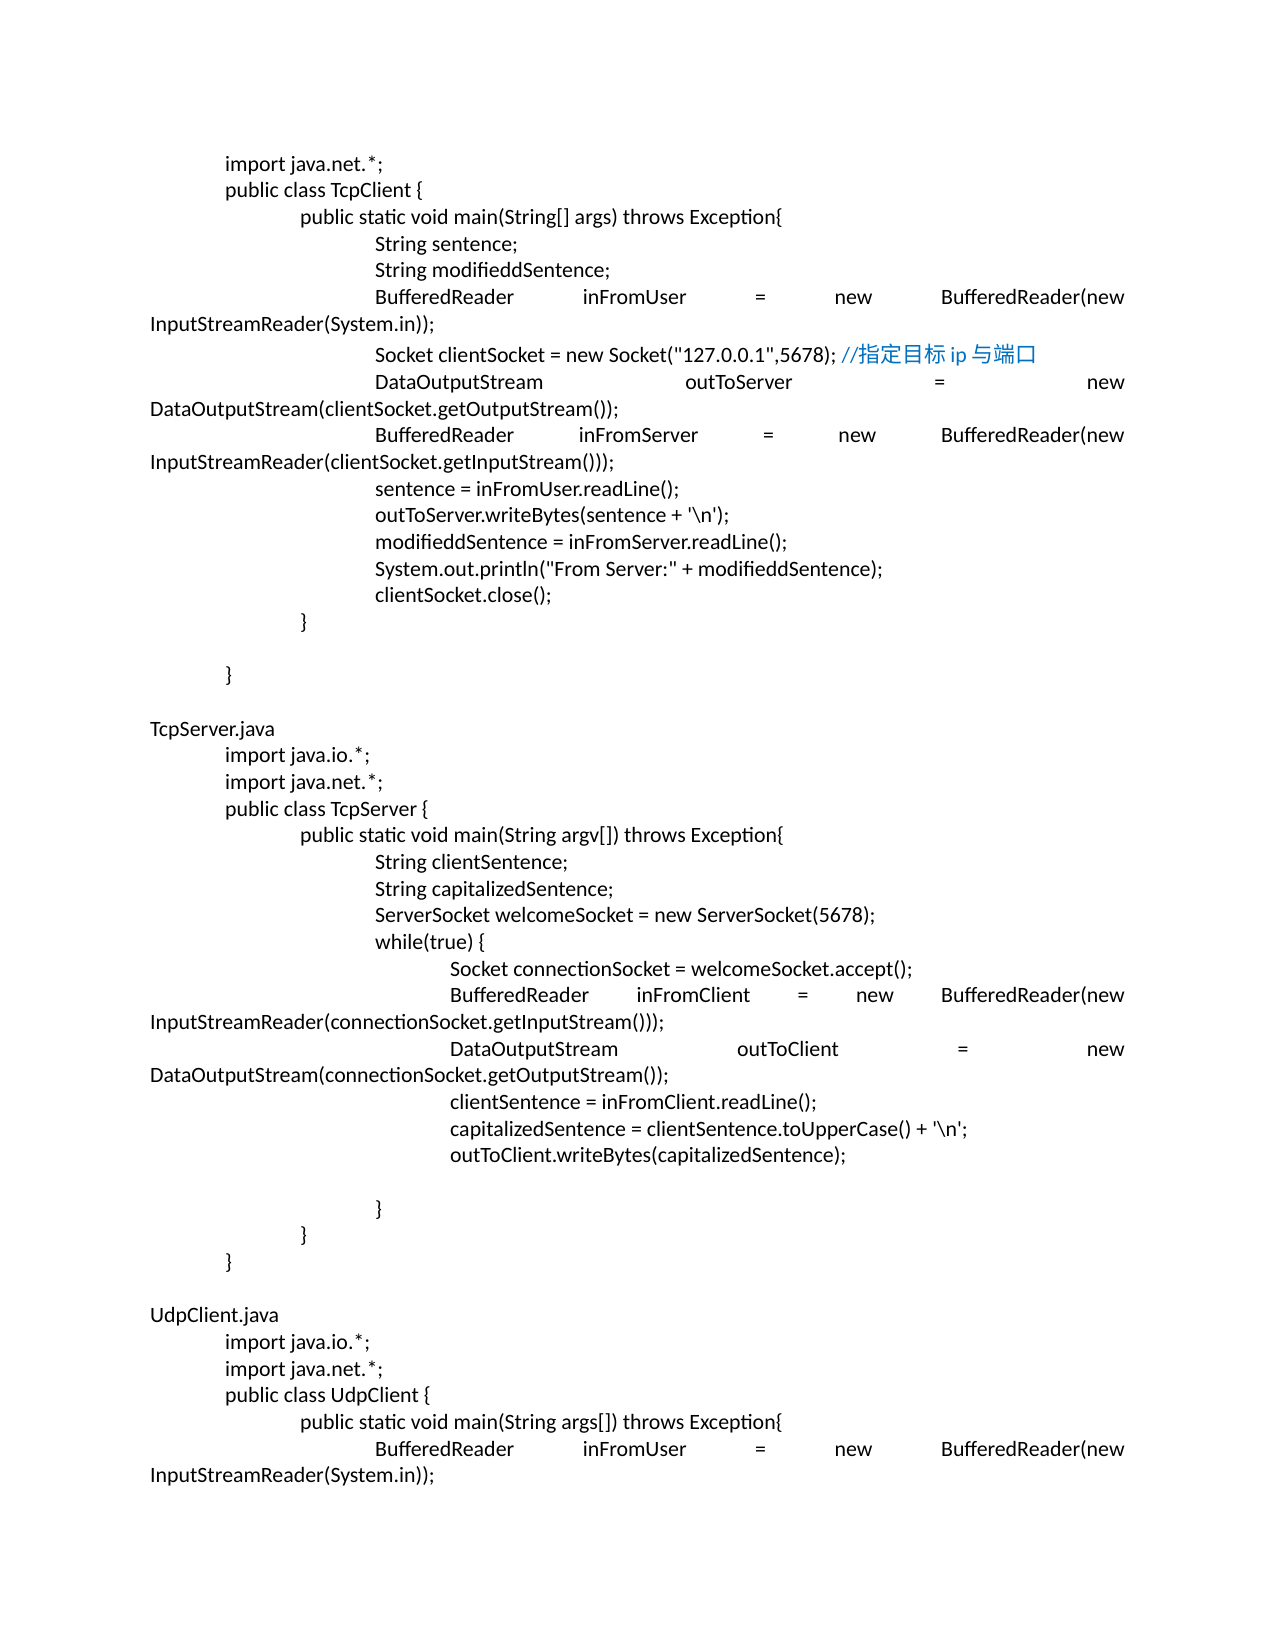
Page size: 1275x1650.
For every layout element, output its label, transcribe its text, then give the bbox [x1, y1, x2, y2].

text BufferedReader inFromServer = new BufferedReader(new InputStreamReader(clientSocket.getInputStream())); [150, 422, 1125, 475]
text String sentence; [150, 230, 1125, 257]
text public static void main(String[] args) throws Exception{ [150, 203, 1125, 230]
text public class TcpServer { [150, 795, 1125, 822]
text import java.io.*; [150, 742, 1125, 768]
text sentence = inFromUser.readLine(); [150, 475, 1125, 502]
text System.out.println("From Server:" + modifieddSentence); [150, 555, 1125, 582]
text public class UdpClient { [150, 1382, 1125, 1408]
text BufferedReader inFromUser = new BufferedReader(new InputStreamReader(System.in)); [150, 283, 1125, 337]
text Socket clientSocket = new Socket("127.0.0.1",5678); //指定目标ip与端口 [150, 337, 1125, 368]
text import java.net.*; [150, 768, 1125, 795]
text import java.net.*; [150, 1355, 1125, 1382]
text clientSocket.close(); [150, 582, 1125, 608]
text outToClient.writeBytes(capitalizedSentence); [150, 1142, 1125, 1168]
text BufferedReader inFromClient = new BufferedReader(new InputStreamReader(connectionSocket.getInputStream())); [150, 982, 1125, 1035]
text DataOutputStream outToClient = new DataOutputStream(connectionSocket.getOutputStream()); [150, 1035, 1125, 1088]
text } [150, 1248, 1125, 1275]
text ServerSocket welcomeSocket = new ServerSocket(5678); [150, 902, 1125, 928]
text clientSentence = inFromClient.readLine(); [150, 1088, 1125, 1115]
text BufferedReader inFromUser = new BufferedReader(new InputStreamReader(System.in)); [150, 1435, 1125, 1488]
text TcpServer.java [150, 715, 1125, 742]
text outToServer.writeBytes(sentence + '\n'); [150, 502, 1125, 528]
text Socket connectionSocket = welcomeSocket.accept(); [150, 955, 1125, 982]
text public static void main(String args[]) throws Exception{ [150, 1408, 1125, 1435]
text while(true) { [150, 928, 1125, 955]
text } [150, 608, 1125, 635]
text DataOutputStream outToServer = new DataOutputStream(clientSocket.getOutputStream()); [150, 368, 1125, 422]
text } [150, 1222, 1125, 1248]
text public static void main(String argv[]) throws Exception{ [150, 822, 1125, 848]
text UdpClient.java [150, 1302, 1125, 1328]
text } [150, 1195, 1125, 1222]
text } [150, 662, 1125, 688]
text import java.io.*; [150, 1328, 1125, 1355]
text capitalizedSentence = clientSentence.toUpperCase() + '\n'; [150, 1115, 1125, 1142]
text String capitalizedSentence; [150, 875, 1125, 902]
text import java.net.*; [150, 150, 1125, 177]
text String modifieddSentence; [150, 257, 1125, 283]
text public class TcpClient { [150, 177, 1125, 203]
text String clientSentence; [150, 848, 1125, 875]
text modifieddSentence = inFromServer.readLine(); [150, 528, 1125, 555]
